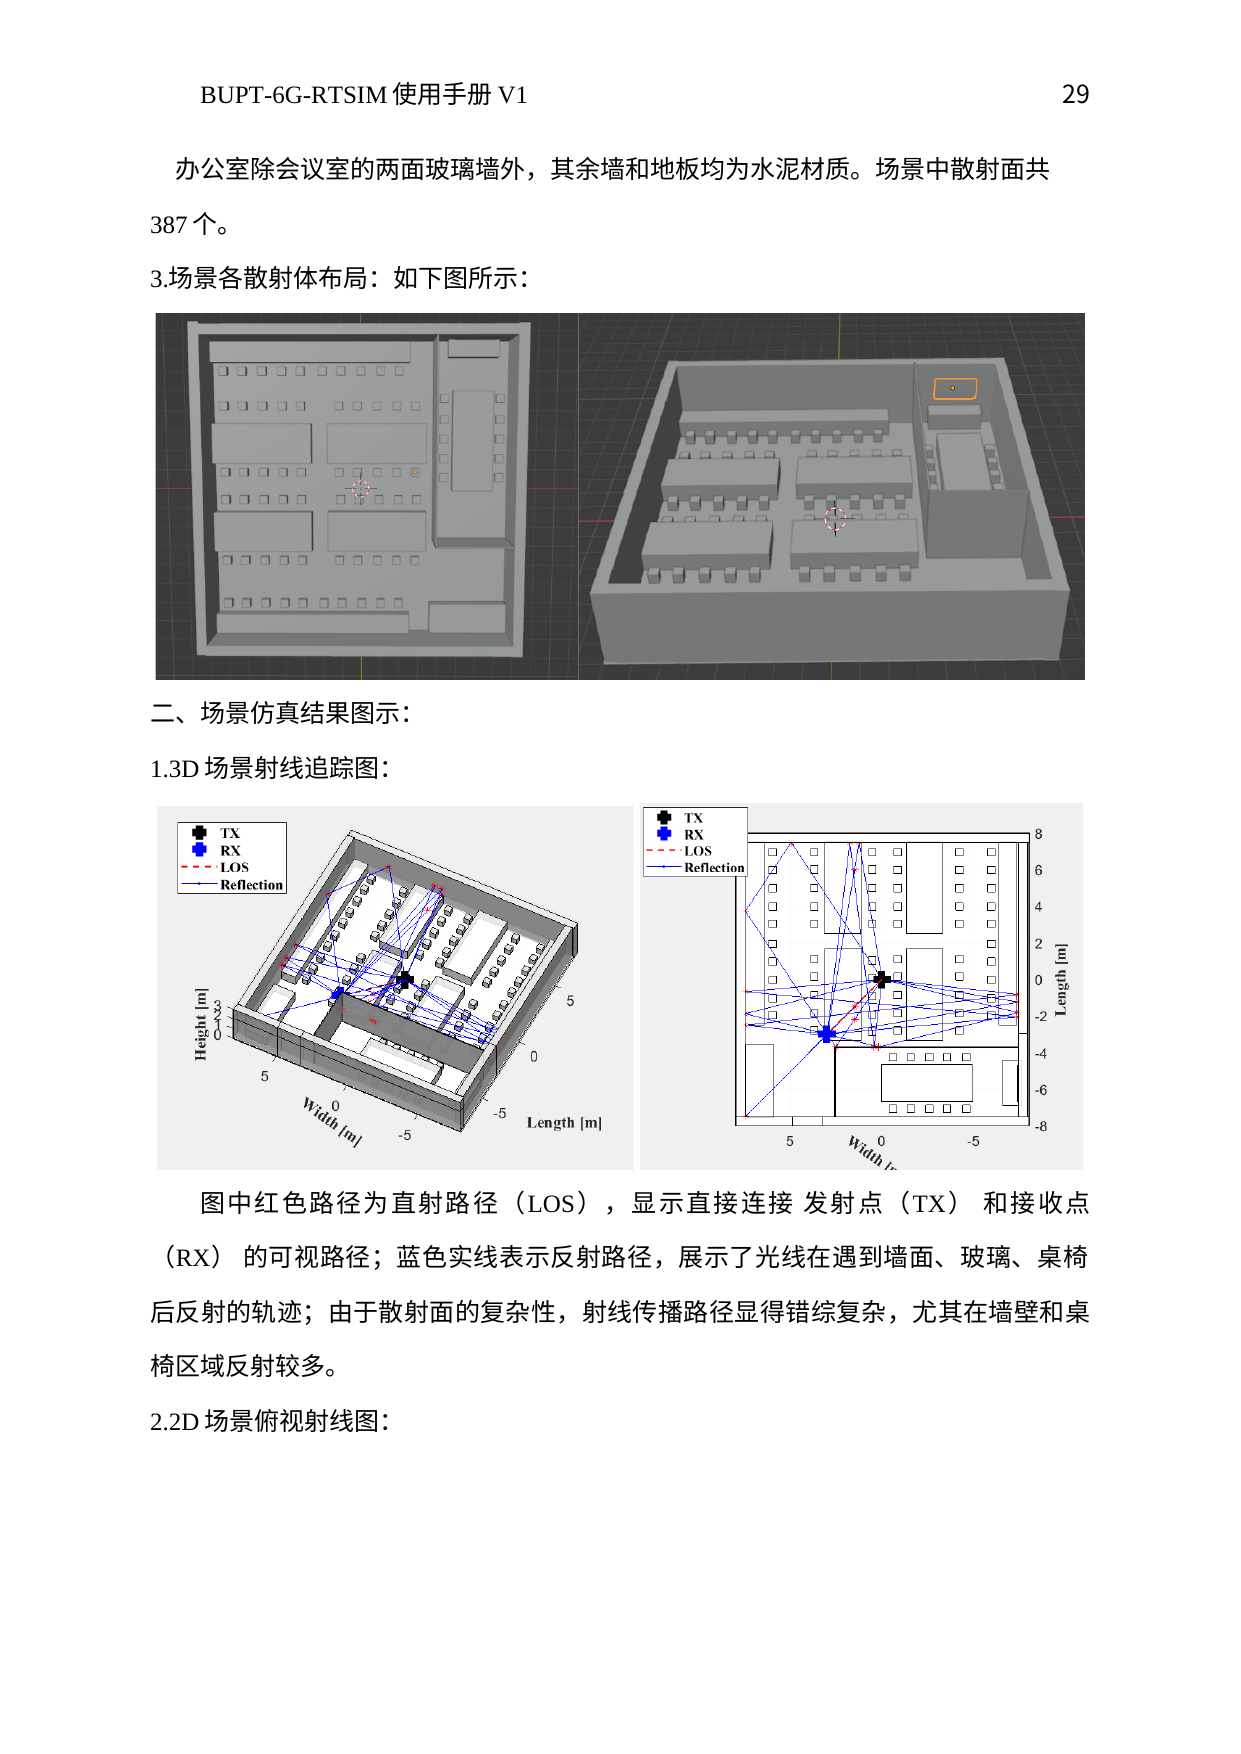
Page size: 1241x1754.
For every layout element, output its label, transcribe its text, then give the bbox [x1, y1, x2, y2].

text 图中红色路径为直射路径（LOS），显示直接连接 发射点（TX） 和接收点（RX） 的可视路径；蓝色实线表示反射路径，展示了光线在遇到墙面、玻璃、桌椅后反射的轨迹；由于散射面的复杂性，射线传播路径显得错综复杂，尤其在墙壁和桌椅区域反射较多。 [150, 1183, 1090, 1383]
picture [639, 802, 1084, 1170]
picture [155, 313, 1085, 680]
picture [156, 806, 634, 1170]
text 1.3D场景射线追踪图： [150, 748, 1090, 784]
text 2.2D场景俯视射线图： [150, 1401, 1090, 1437]
text 办公室除会议室的两面玻璃墙外，其余墙和地板均为水泥材质。场景中散射面共387个。 [150, 150, 1090, 241]
text 3.场景各散射体布局：如下图所示： [150, 259, 1090, 295]
text 二、场景仿真结果图示： [150, 694, 1090, 730]
